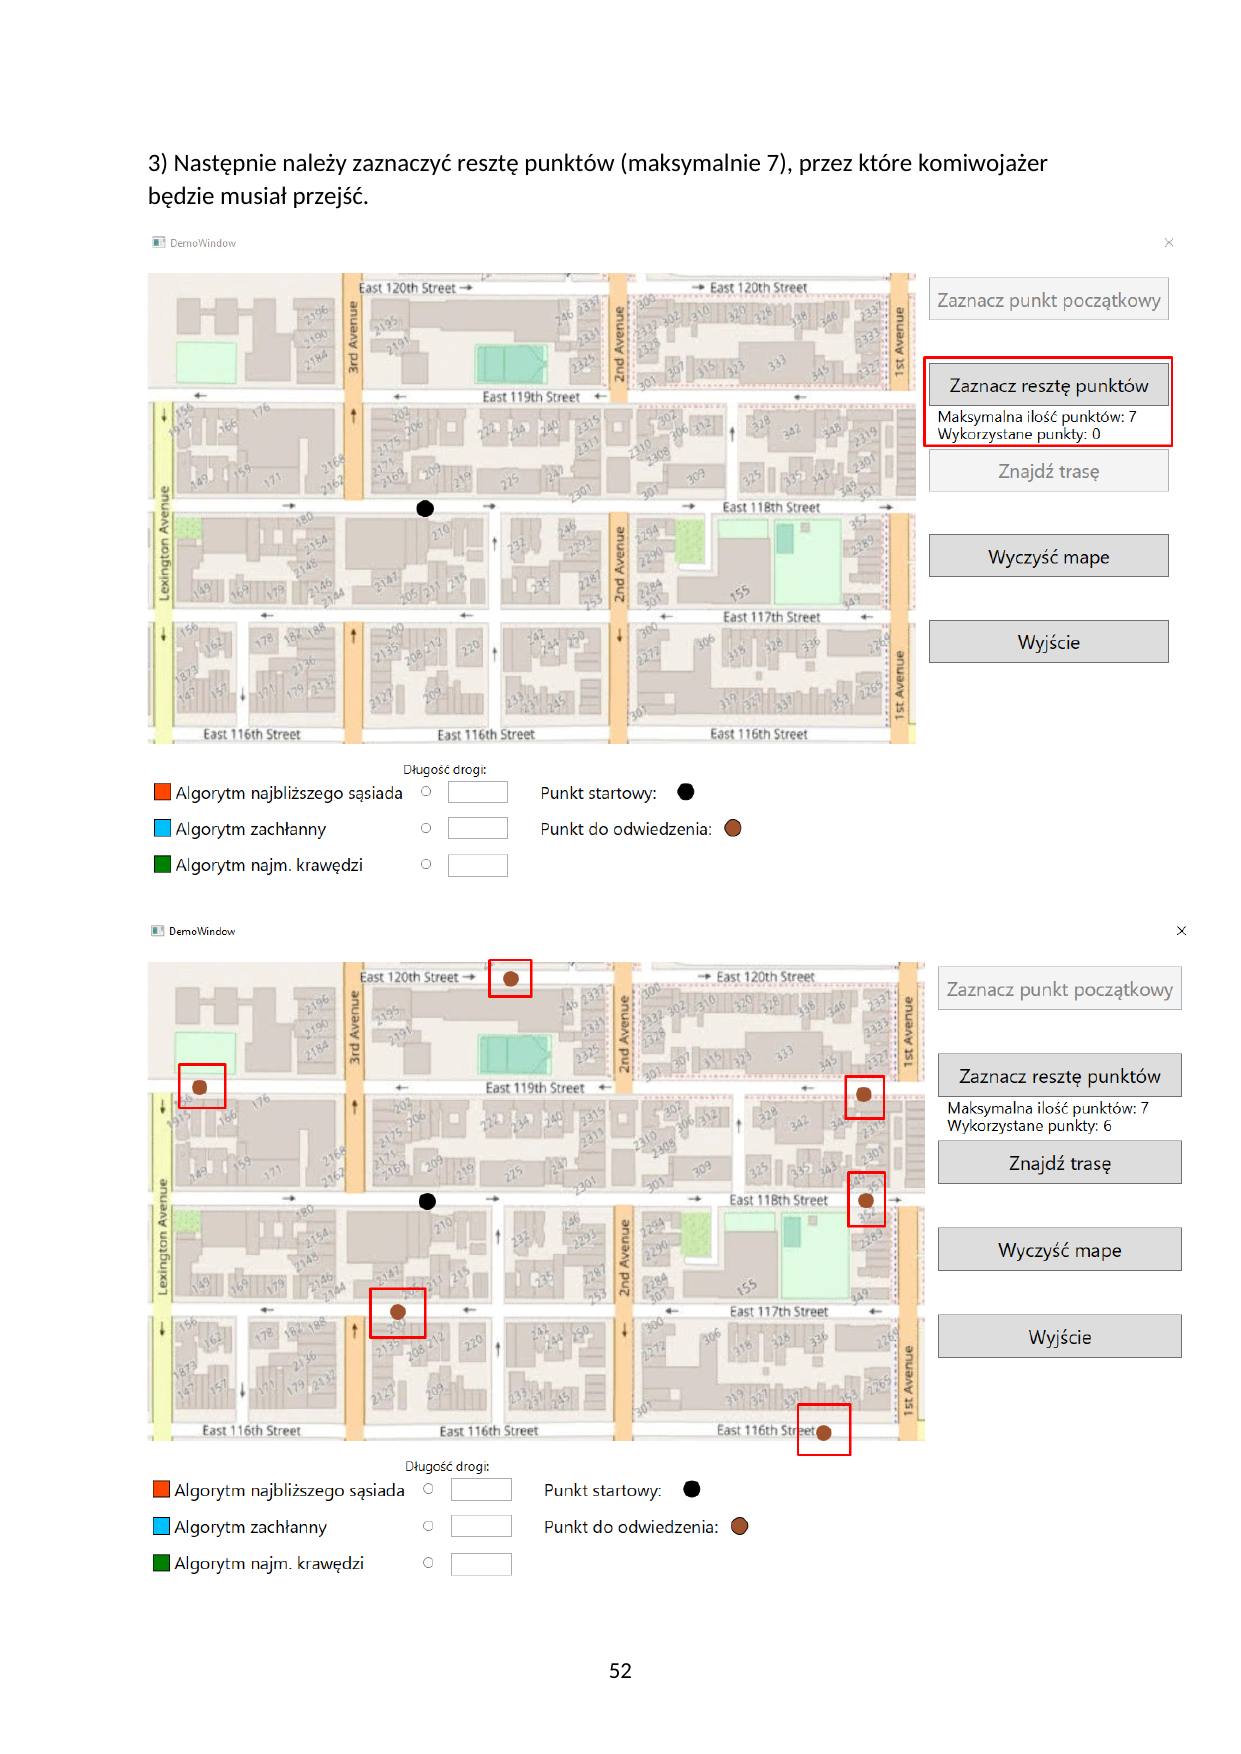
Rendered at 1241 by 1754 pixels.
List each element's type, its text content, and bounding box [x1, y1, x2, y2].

picture [147, 920, 1190, 1602]
picture [147, 230, 1178, 902]
text 3) Następnie należy zaznaczyć resztę punktów (maksymalnie 7), przez które komiwojażer będzie musiał przejść. [148, 148, 1093, 211]
